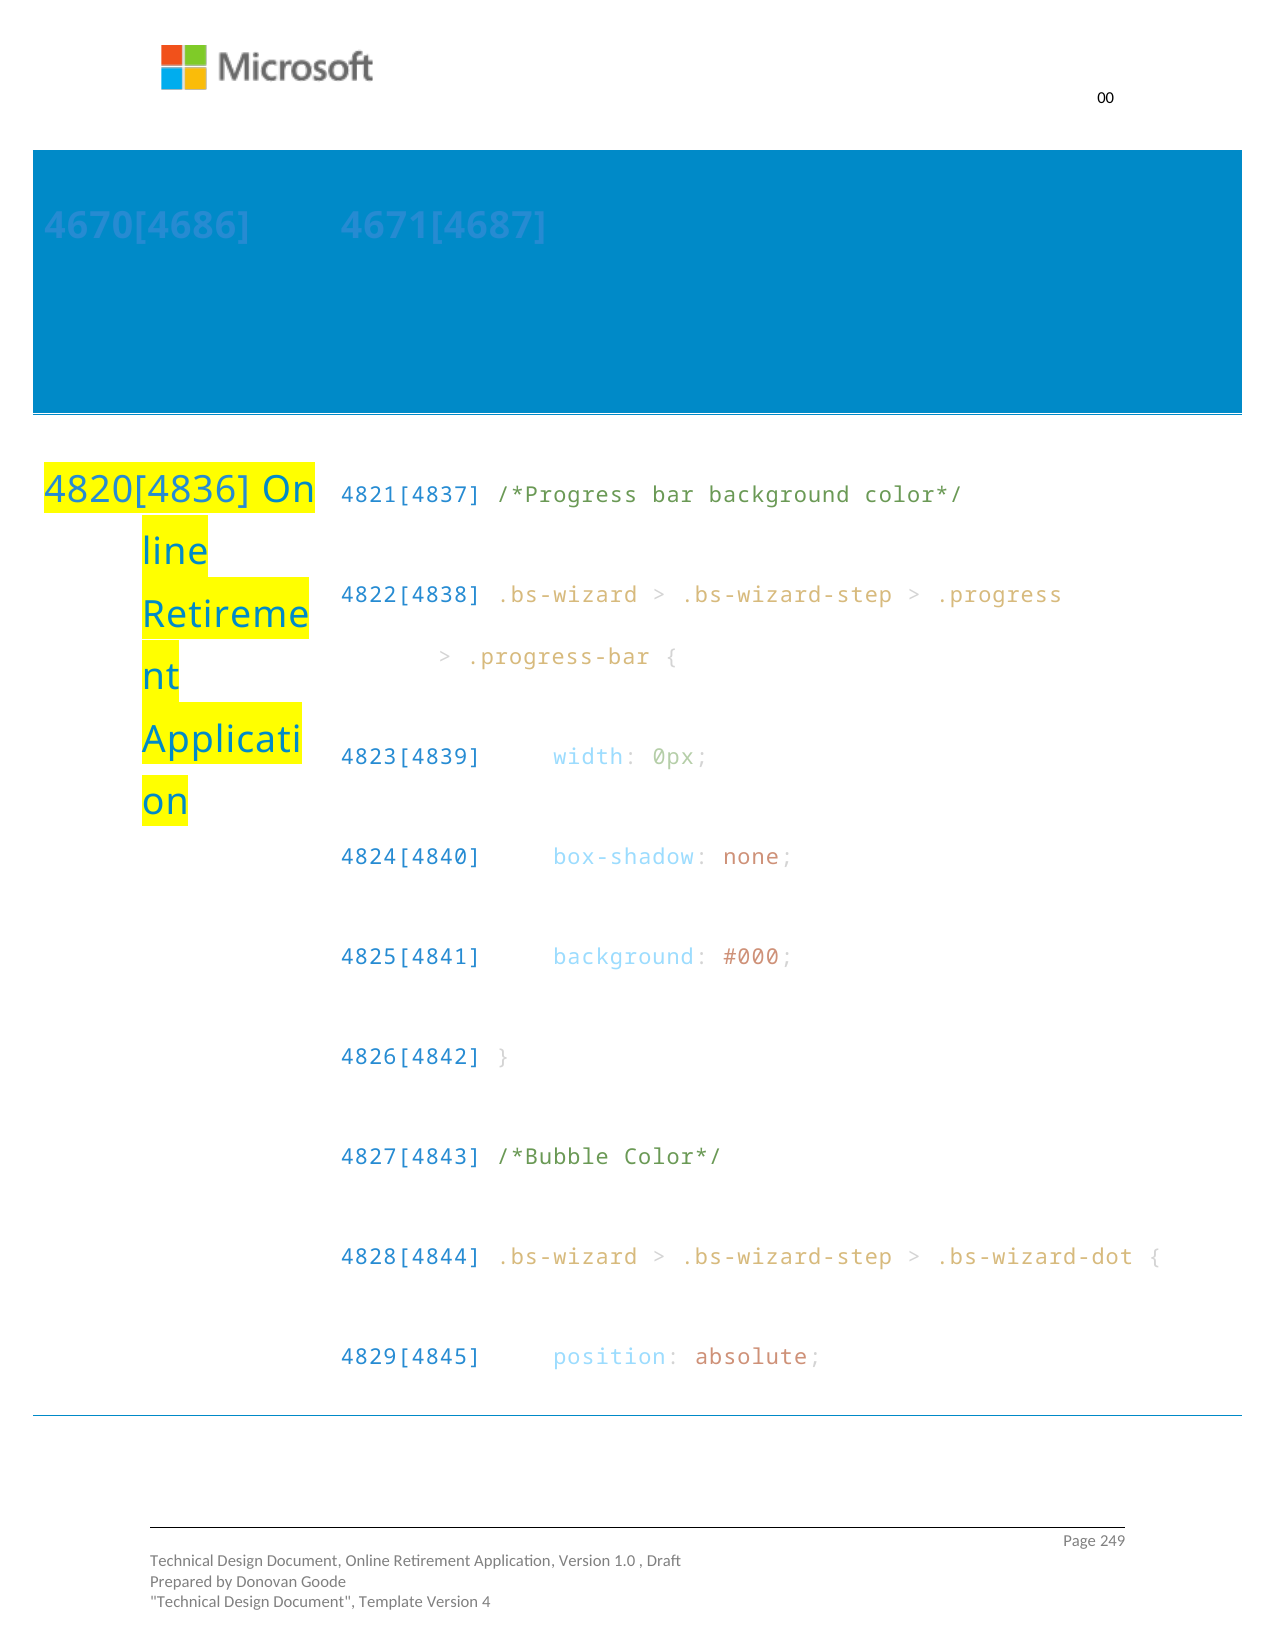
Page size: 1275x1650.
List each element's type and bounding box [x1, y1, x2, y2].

table_header [33, 151, 329, 413]
picture [161, 45, 374, 91]
table_cell [33, 415, 329, 1414]
table_cell [329, 415, 1242, 1414]
table_header [329, 151, 1242, 413]
